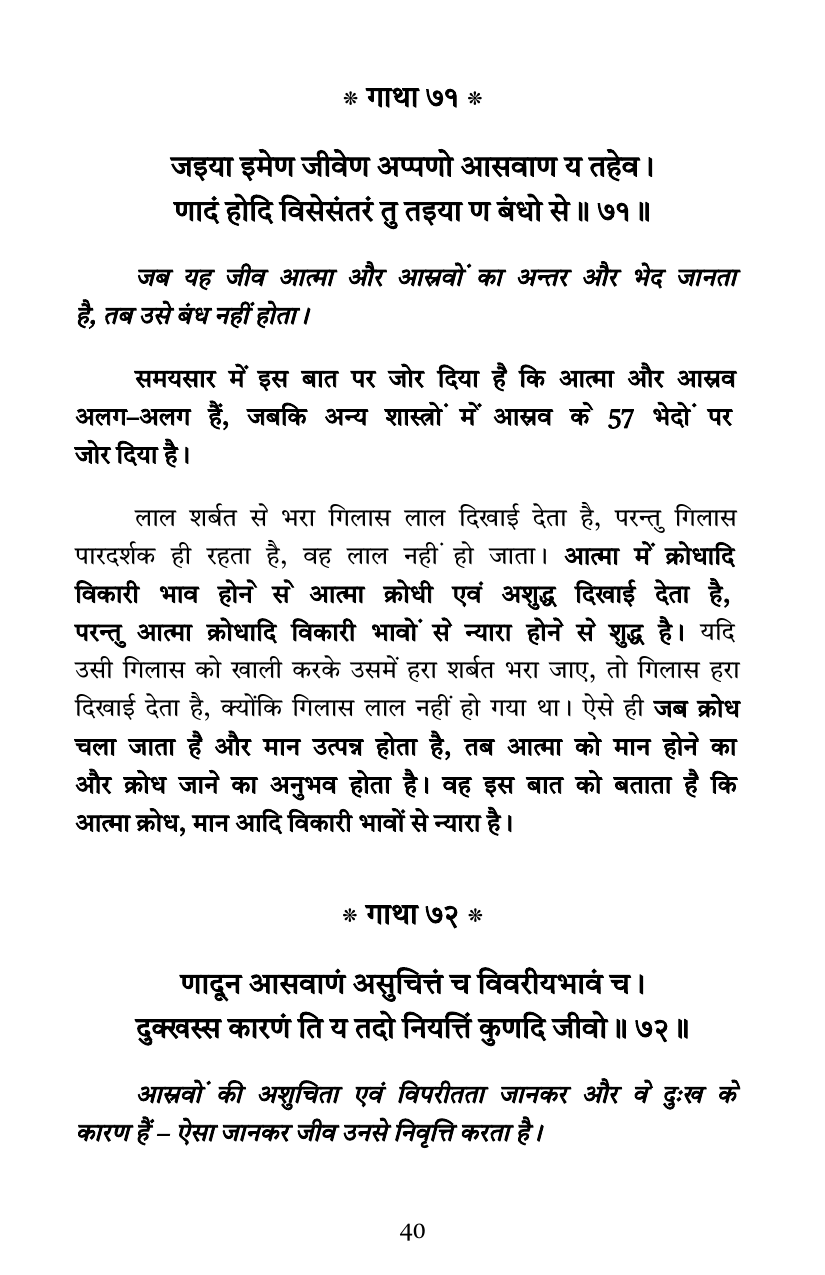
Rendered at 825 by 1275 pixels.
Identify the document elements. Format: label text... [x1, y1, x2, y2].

text आस्रवों की अशुचिता एवं विपरीतता जानकर और वे दुःख के कारण हैं − ऐसा जानकर जीव उनसे निवृत्ति करता है। [75, 1076, 750, 1147]
text समयसार में इस बात पर जोर दिया है कि आत्मा और आस्रव अलग–अलग हैं, जबकि अन्य शास्त्रों में आस्रव के 57 भेदों पर जोर दिया है। [75, 360, 750, 469]
text जब यह जीव आत्मा और आस्रवों का अन्तर और भेद जानता है, तब उसे बंध नहीं होता। [75, 258, 750, 330]
text दुक्खस्स कारणं ति य तदो नियत्तिं कुणदि जीवो॥ ७२॥ [75, 1006, 750, 1045]
text णादून आसवाणं असुचित्तं च विवरीयभावं च। [75, 962, 750, 1000]
text णादं होदि विसेसंतरं तु तइया ण बंधो से॥ ७१॥ [75, 189, 750, 228]
text जइया इमेण जीवेण अप्पणो आसवाण य तहेव। [75, 144, 750, 183]
text लाल शर्बत से भरा गिलास लाल दिखाई देता है, परन्तु गिलास पारदर्शक ही रहता है, वह लाल नहीं हो जाता। आत्मा में क्रोधादि विकारी भाव होने से आत्मा क्रोधी एवं अशुद्ध दिखाई देता है, परन्तु आत्मा क्रोधादि विकारी भावों से न्यारा होने से शुद्ध है। यदि उसी गिलास को खाली करके उसमें हरा शर्बत भरा जाए, तो गिलास हरा दिखाई देता है, क्योंकि गिलास लाल नहीं हो गया था। ऐसे ही जब क्रोध चला जाता है और मान उत्पन्न होता है, तब आत्मा को मान होने का और क्रोध जाने का अनुभव होता है। वह इस बात को बताता है कि आत्मा क्रोध, मान आदि विकारी भावों से न्यारा है। [75, 499, 750, 837]
text ⁕ गाथा ७१ ⁕ [75, 75, 750, 114]
text ⁕ गाथा ७२ ⁕ [75, 892, 750, 931]
